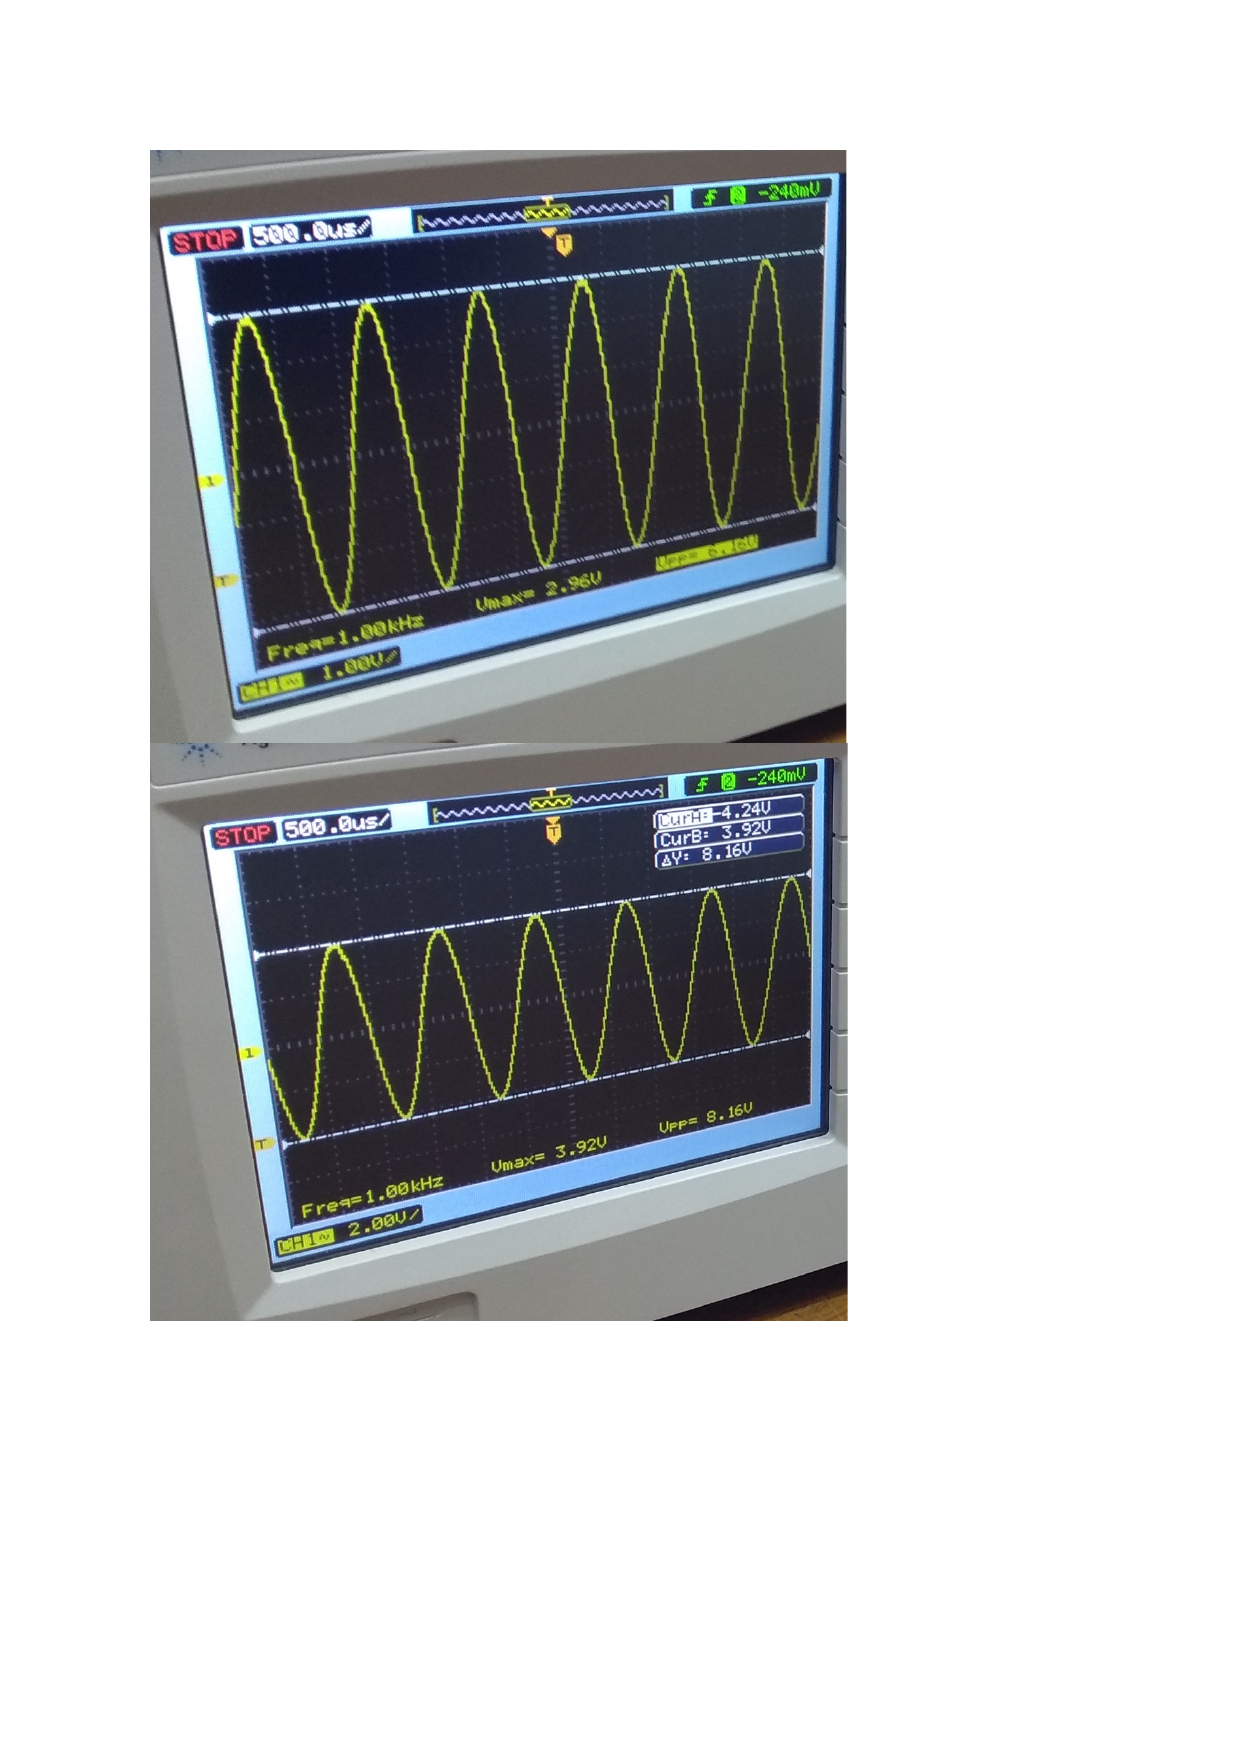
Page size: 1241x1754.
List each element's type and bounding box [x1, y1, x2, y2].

picture [150, 150, 848, 1321]
